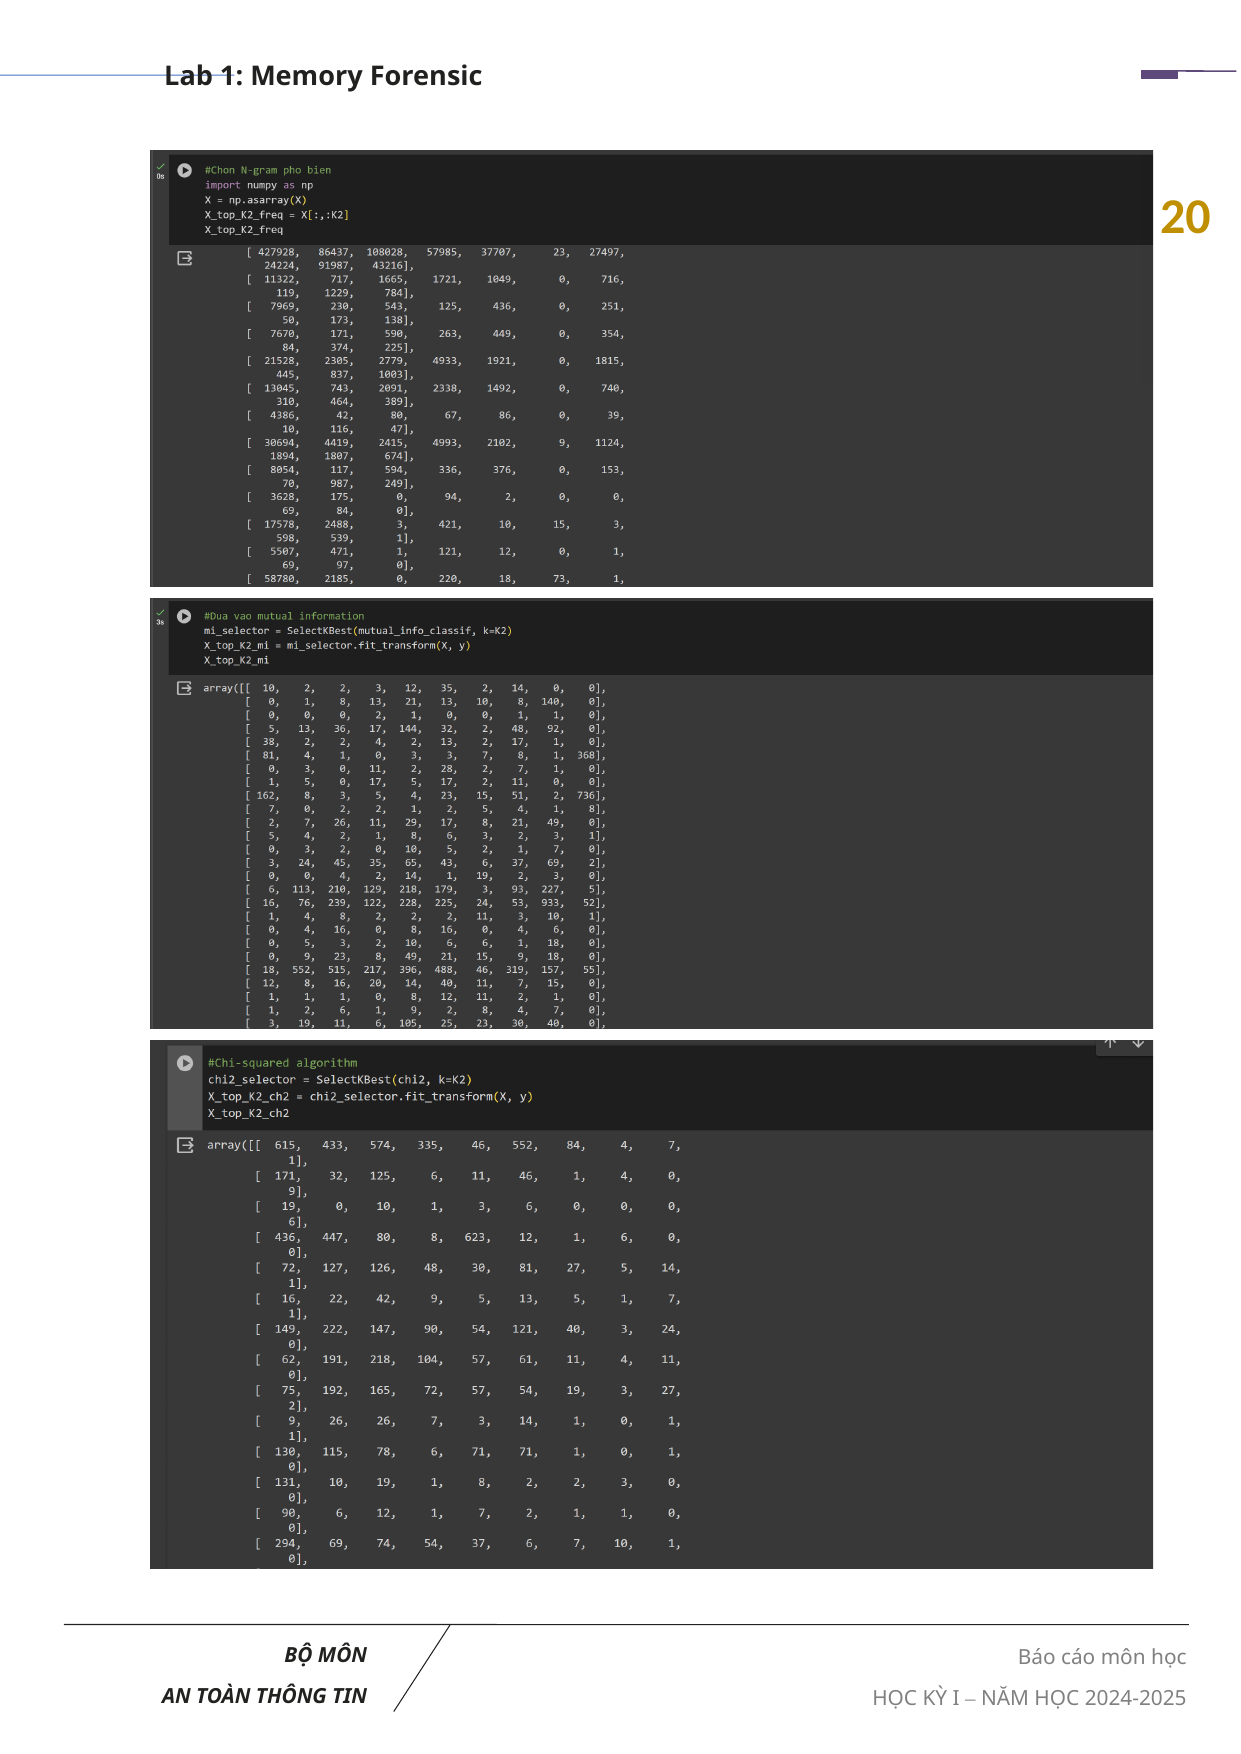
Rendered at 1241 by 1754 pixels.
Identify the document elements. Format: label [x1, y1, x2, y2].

picture [150, 150, 1154, 587]
picture [150, 1040, 1154, 1569]
picture [150, 598, 1154, 1029]
